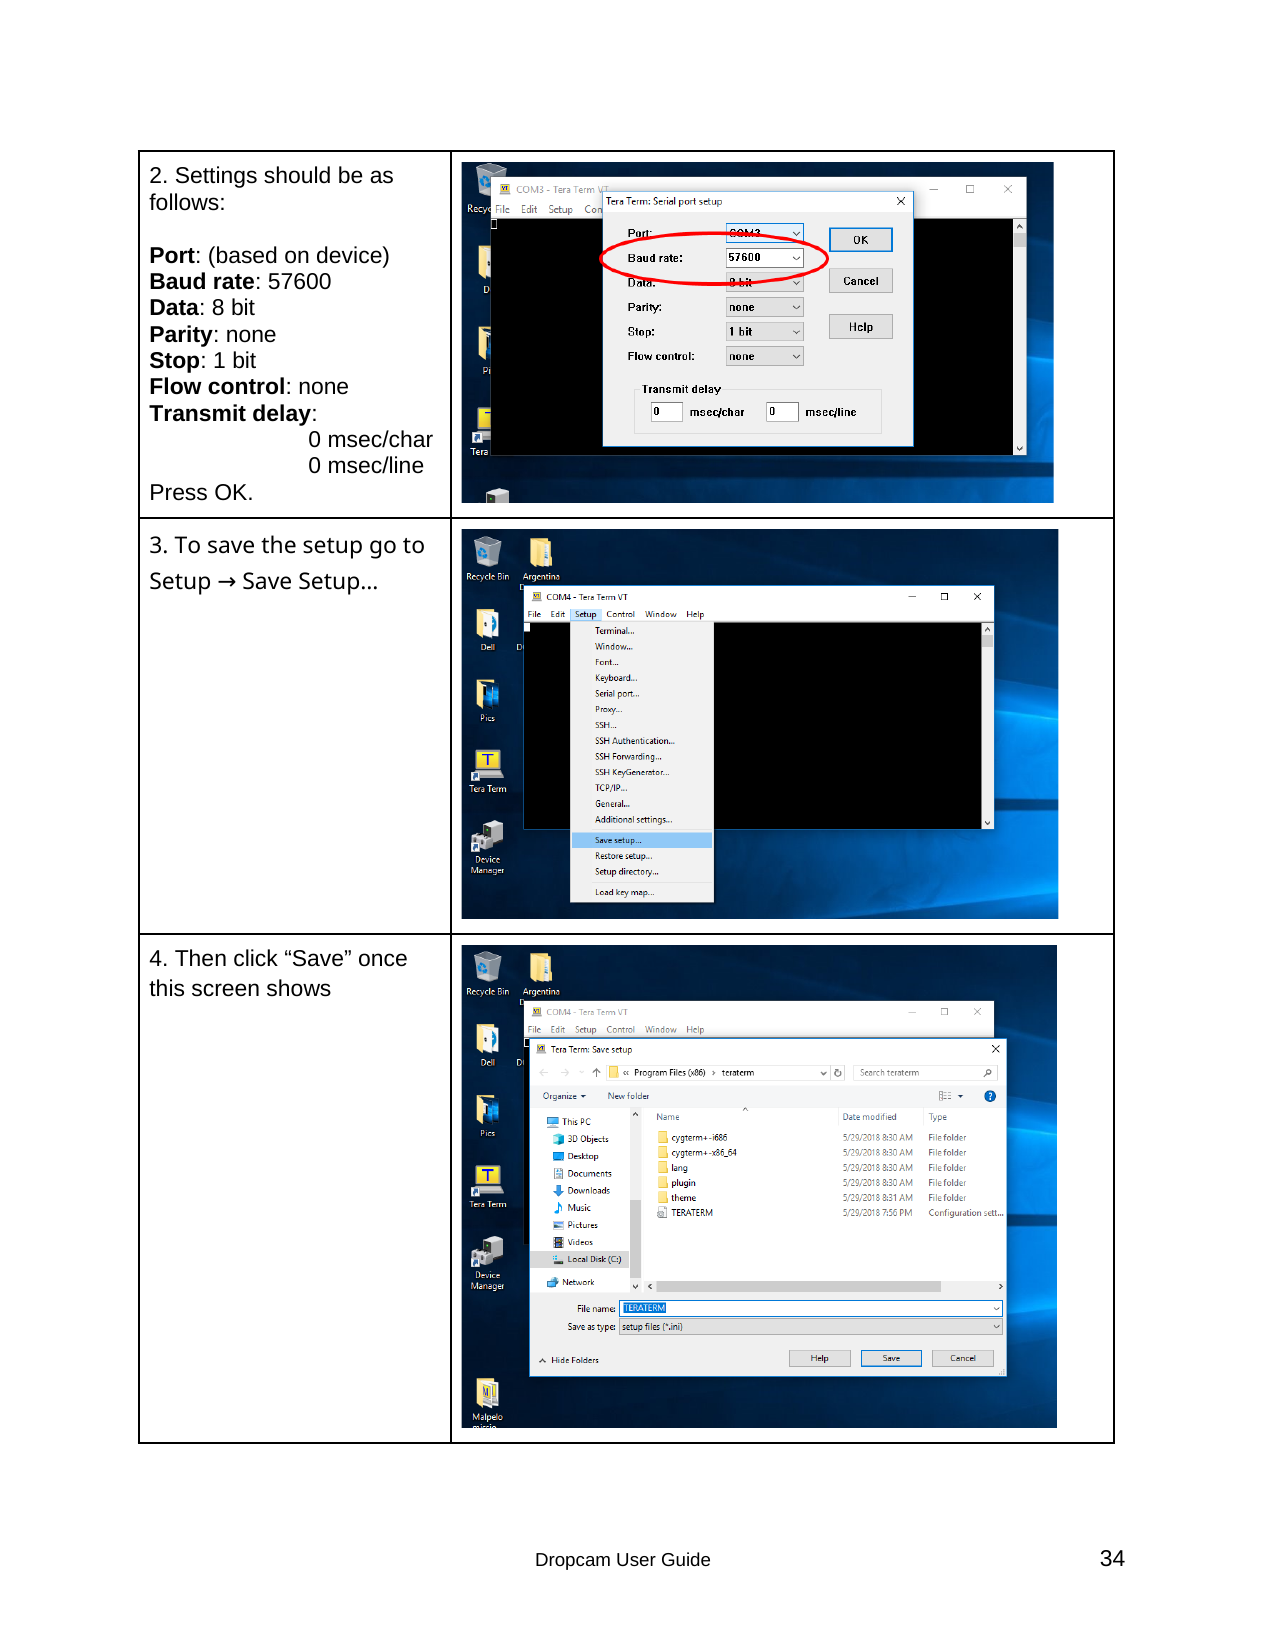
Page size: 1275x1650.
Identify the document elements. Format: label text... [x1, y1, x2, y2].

picture [461, 945, 1057, 1428]
table_cell 4. Then click “Save” once this screen shows [140, 935, 450, 1442]
table_cell [452, 519, 1113, 932]
table_cell 2. Settings should be as follows: Port: (based on device) Baud rate: 57600 Data: 8 bit Parity: none Stop: 1 bit Flow control: none Transmit delay: 0 msec/char 0 msec/line Press OK. [140, 152, 450, 517]
table_cell 3. To save the setup go to Setup → Save Setup… [140, 519, 450, 932]
table_cell [452, 152, 1113, 517]
picture [461, 162, 1054, 503]
picture [461, 529, 1059, 919]
table_cell [452, 935, 1113, 1442]
